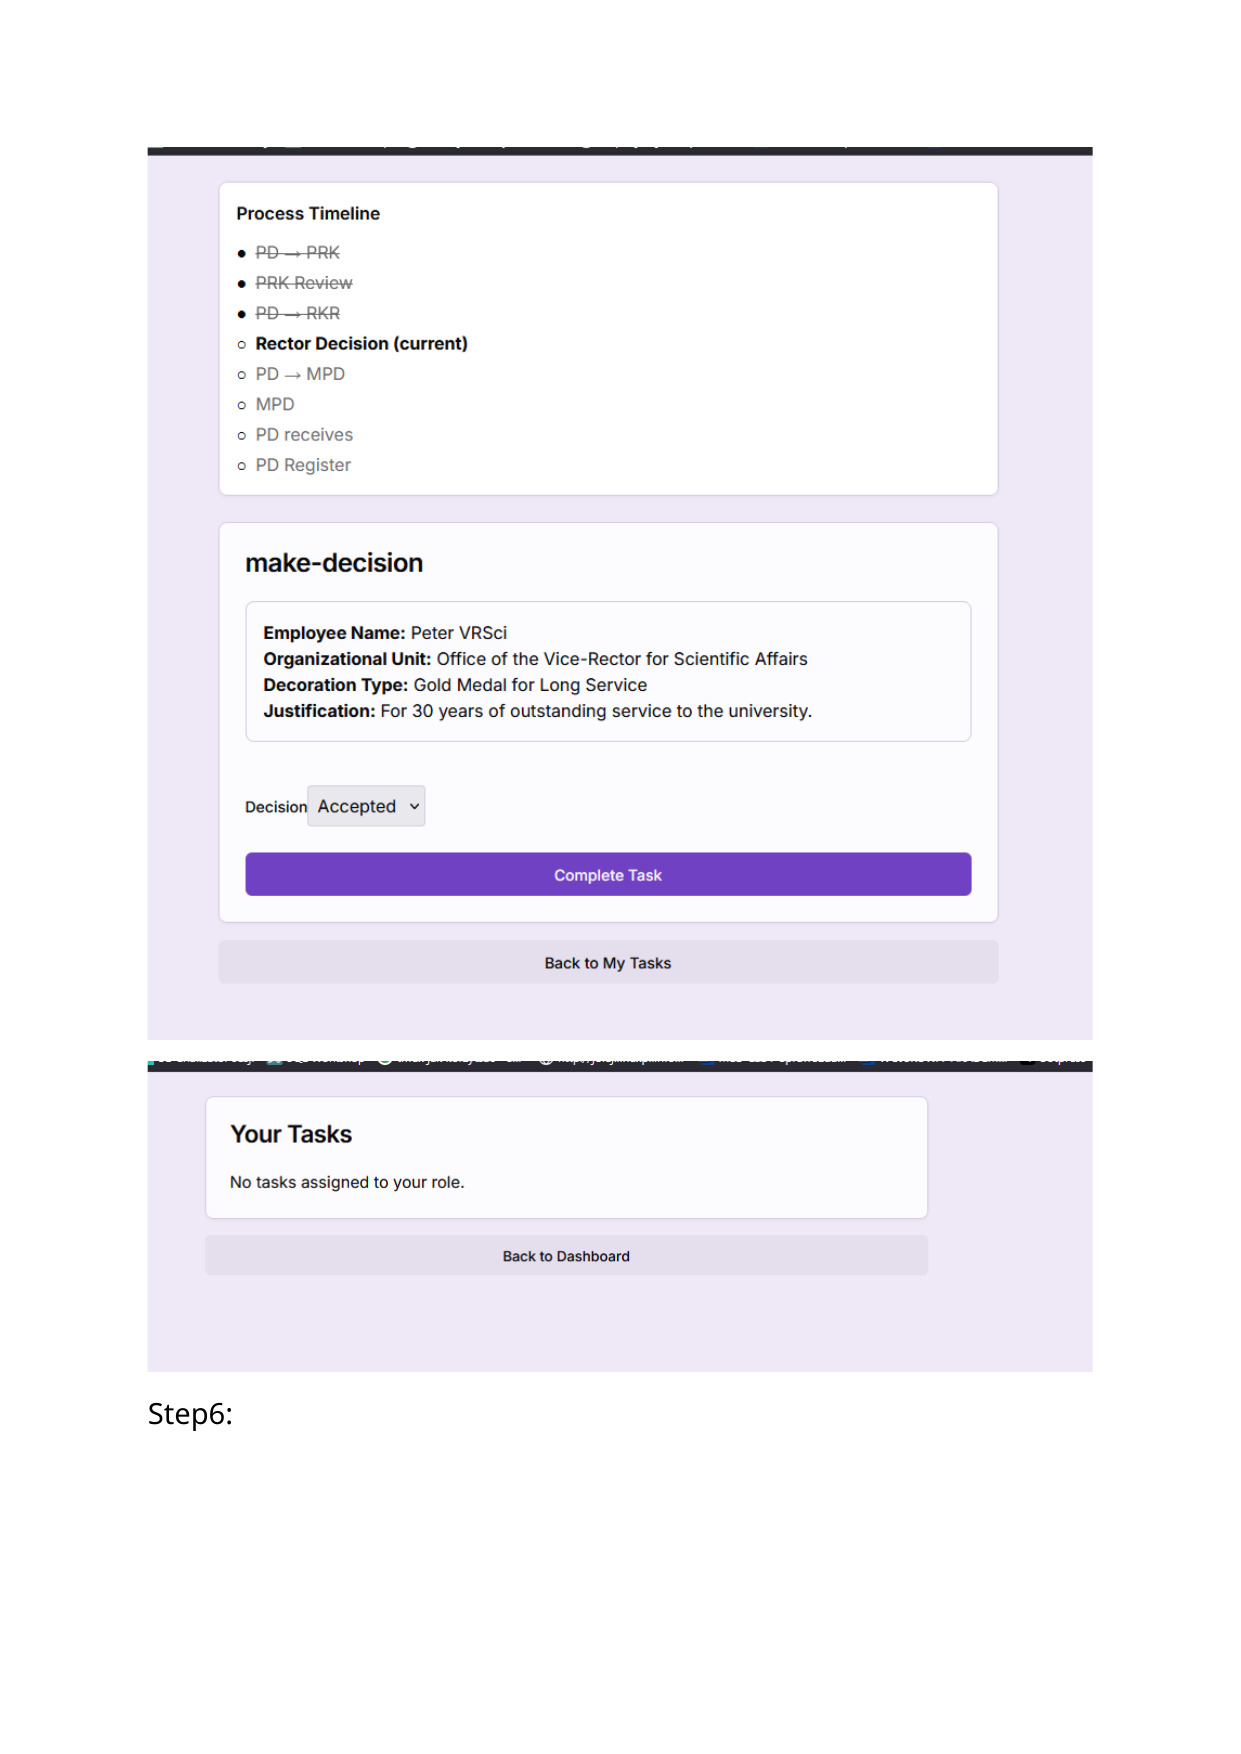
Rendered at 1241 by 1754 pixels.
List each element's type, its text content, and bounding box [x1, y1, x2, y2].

picture [147, 147, 1093, 1040]
picture [147, 1061, 1093, 1372]
text Step6: [148, 1393, 1093, 1433]
